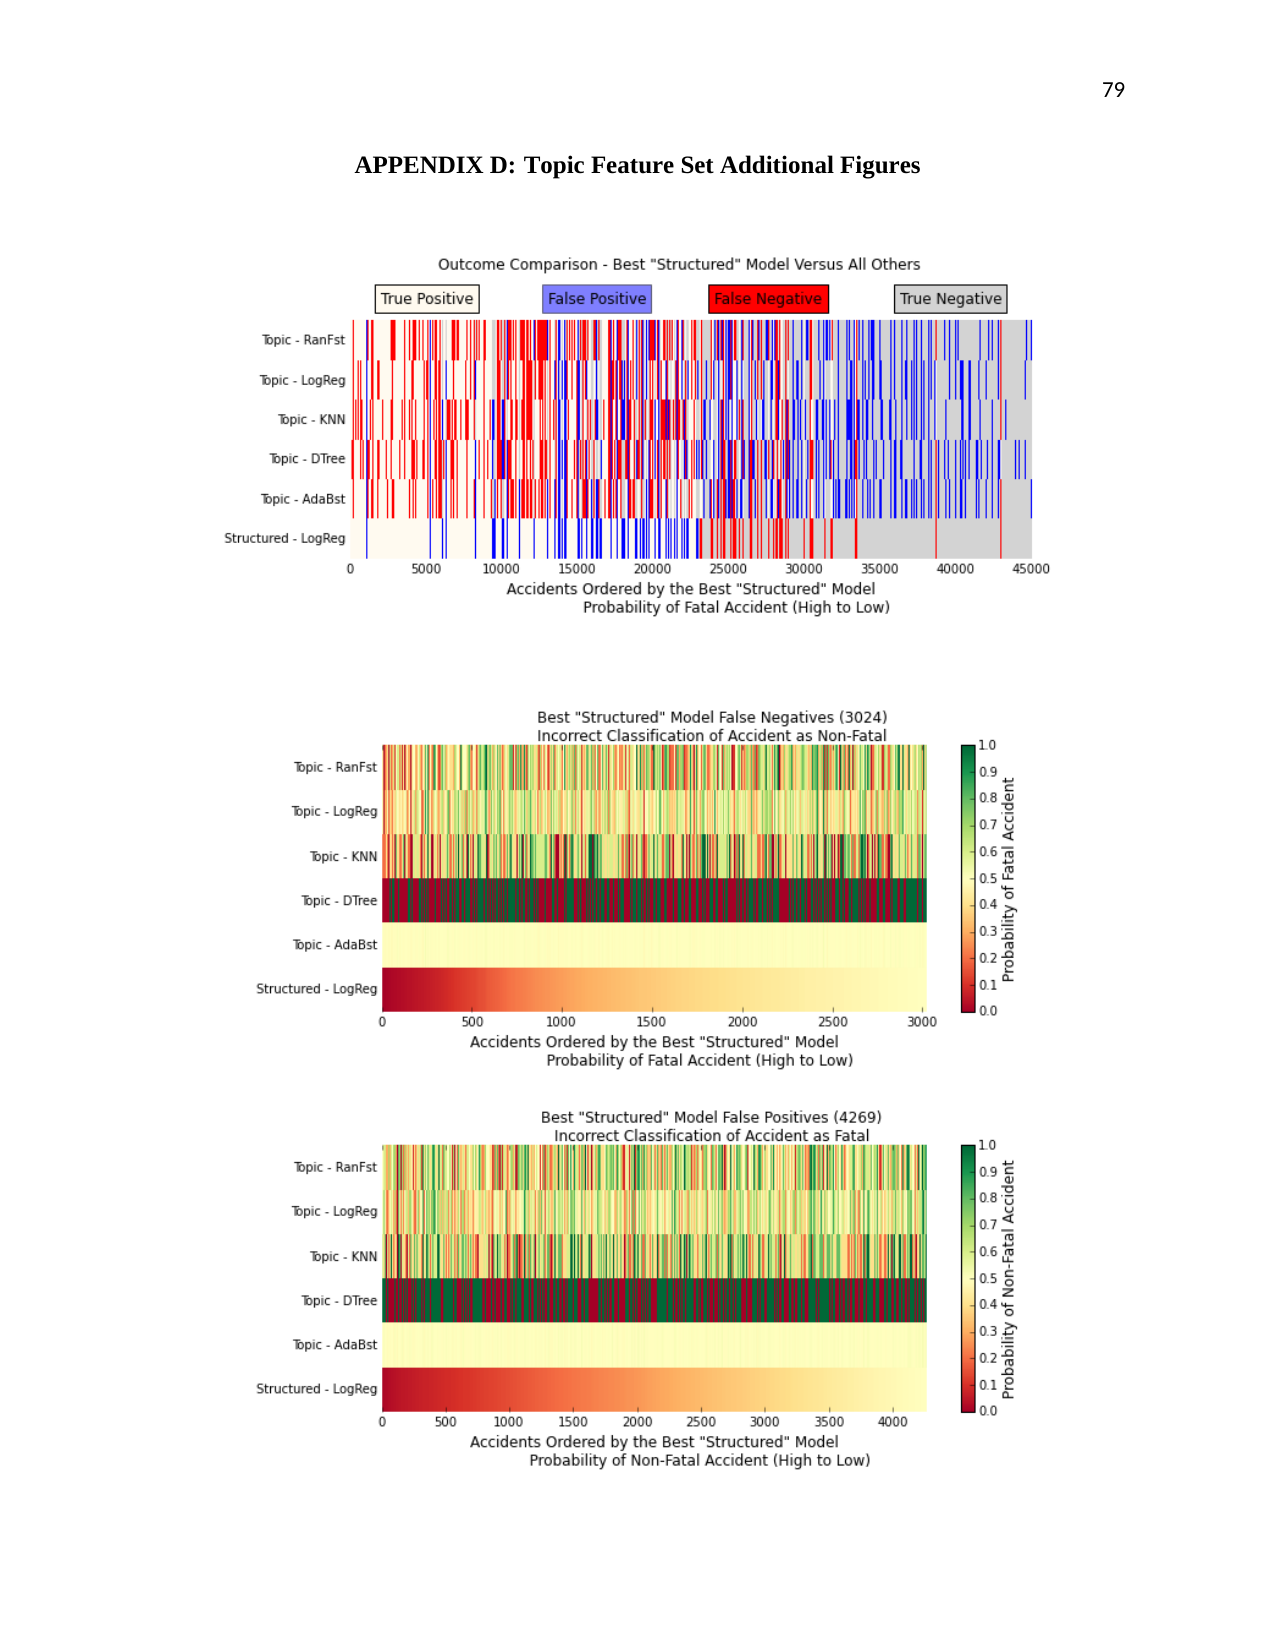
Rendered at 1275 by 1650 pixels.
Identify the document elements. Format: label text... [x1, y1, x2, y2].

picture [248, 703, 1027, 1078]
picture [248, 1103, 1027, 1478]
text APPENDIX D: Topic Feature Set Additional Figures [150, 150, 1125, 179]
picture [216, 249, 1059, 625]
